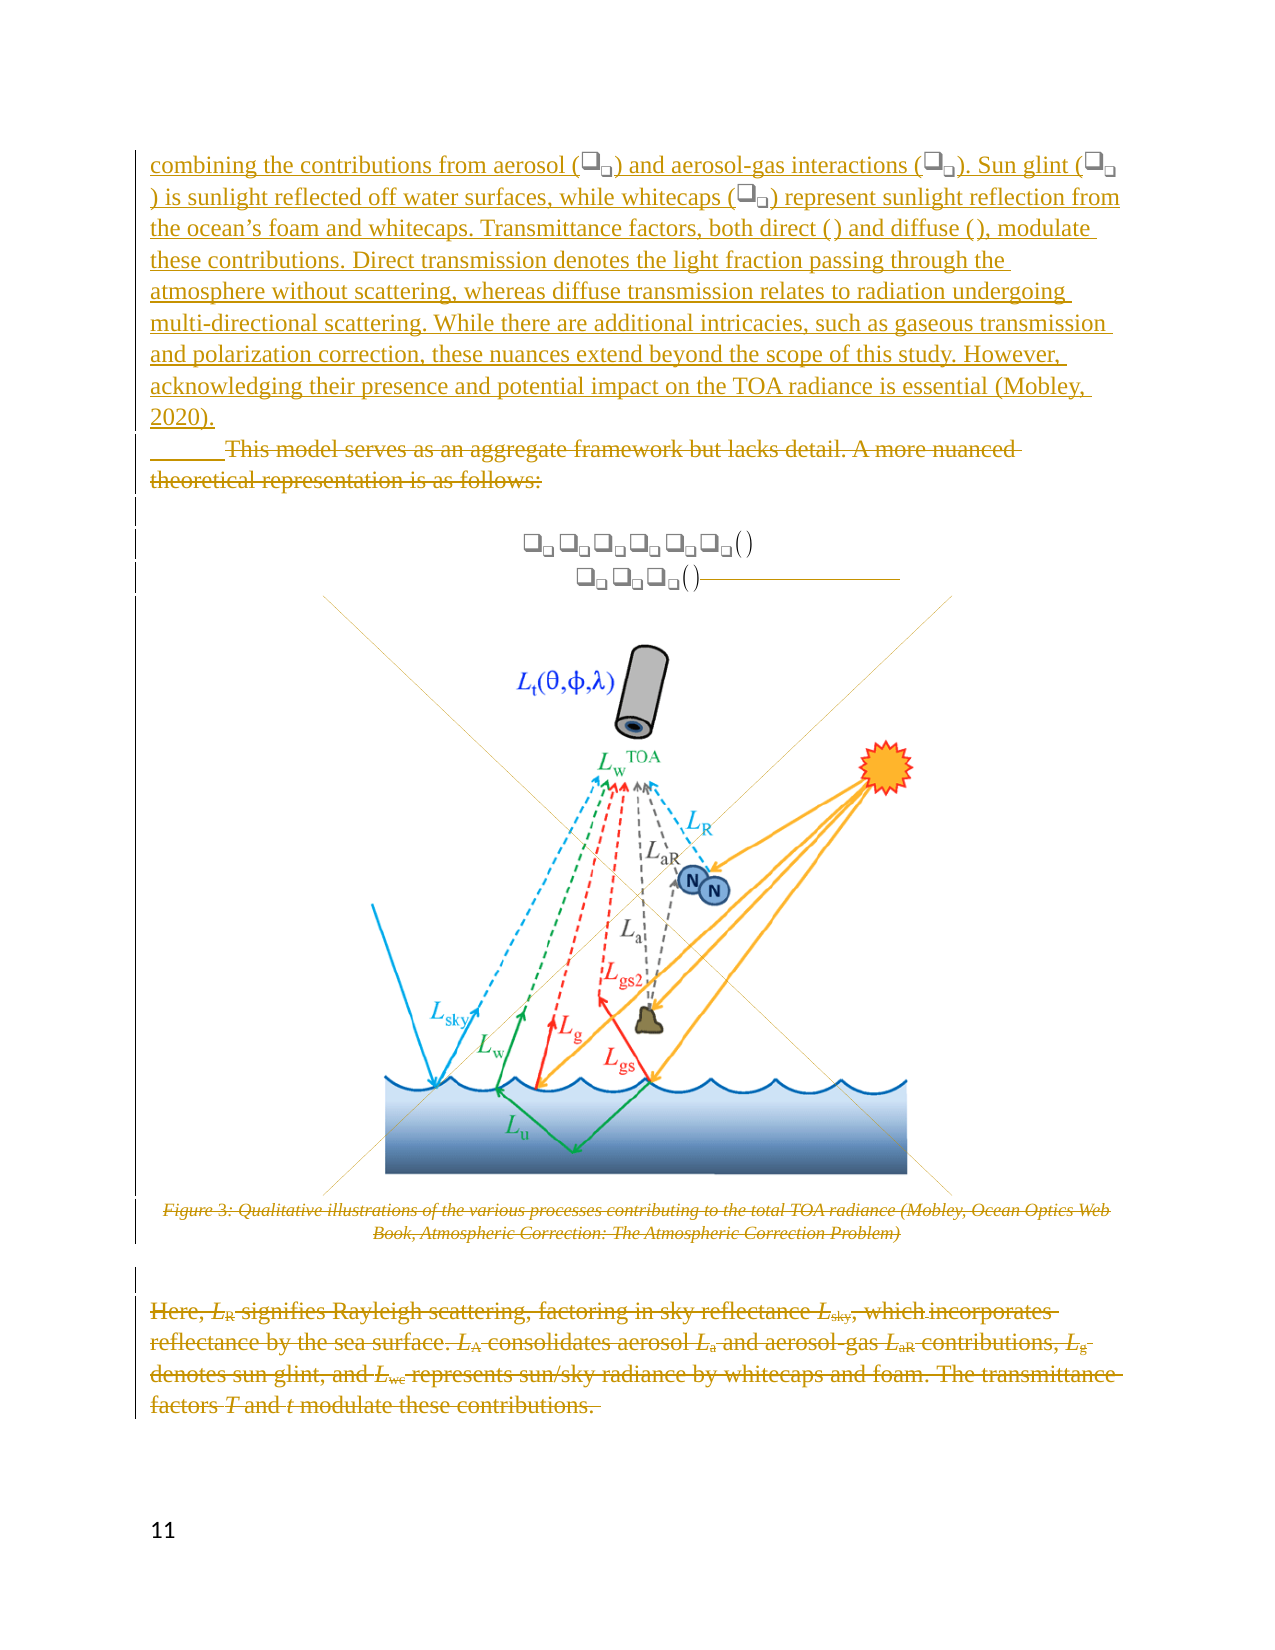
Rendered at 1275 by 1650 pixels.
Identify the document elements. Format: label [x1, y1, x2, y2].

picture [324, 595, 951, 894]
picture [324, 897, 951, 1196]
picture [322, 596, 636, 1195]
picture [639, 596, 953, 1195]
